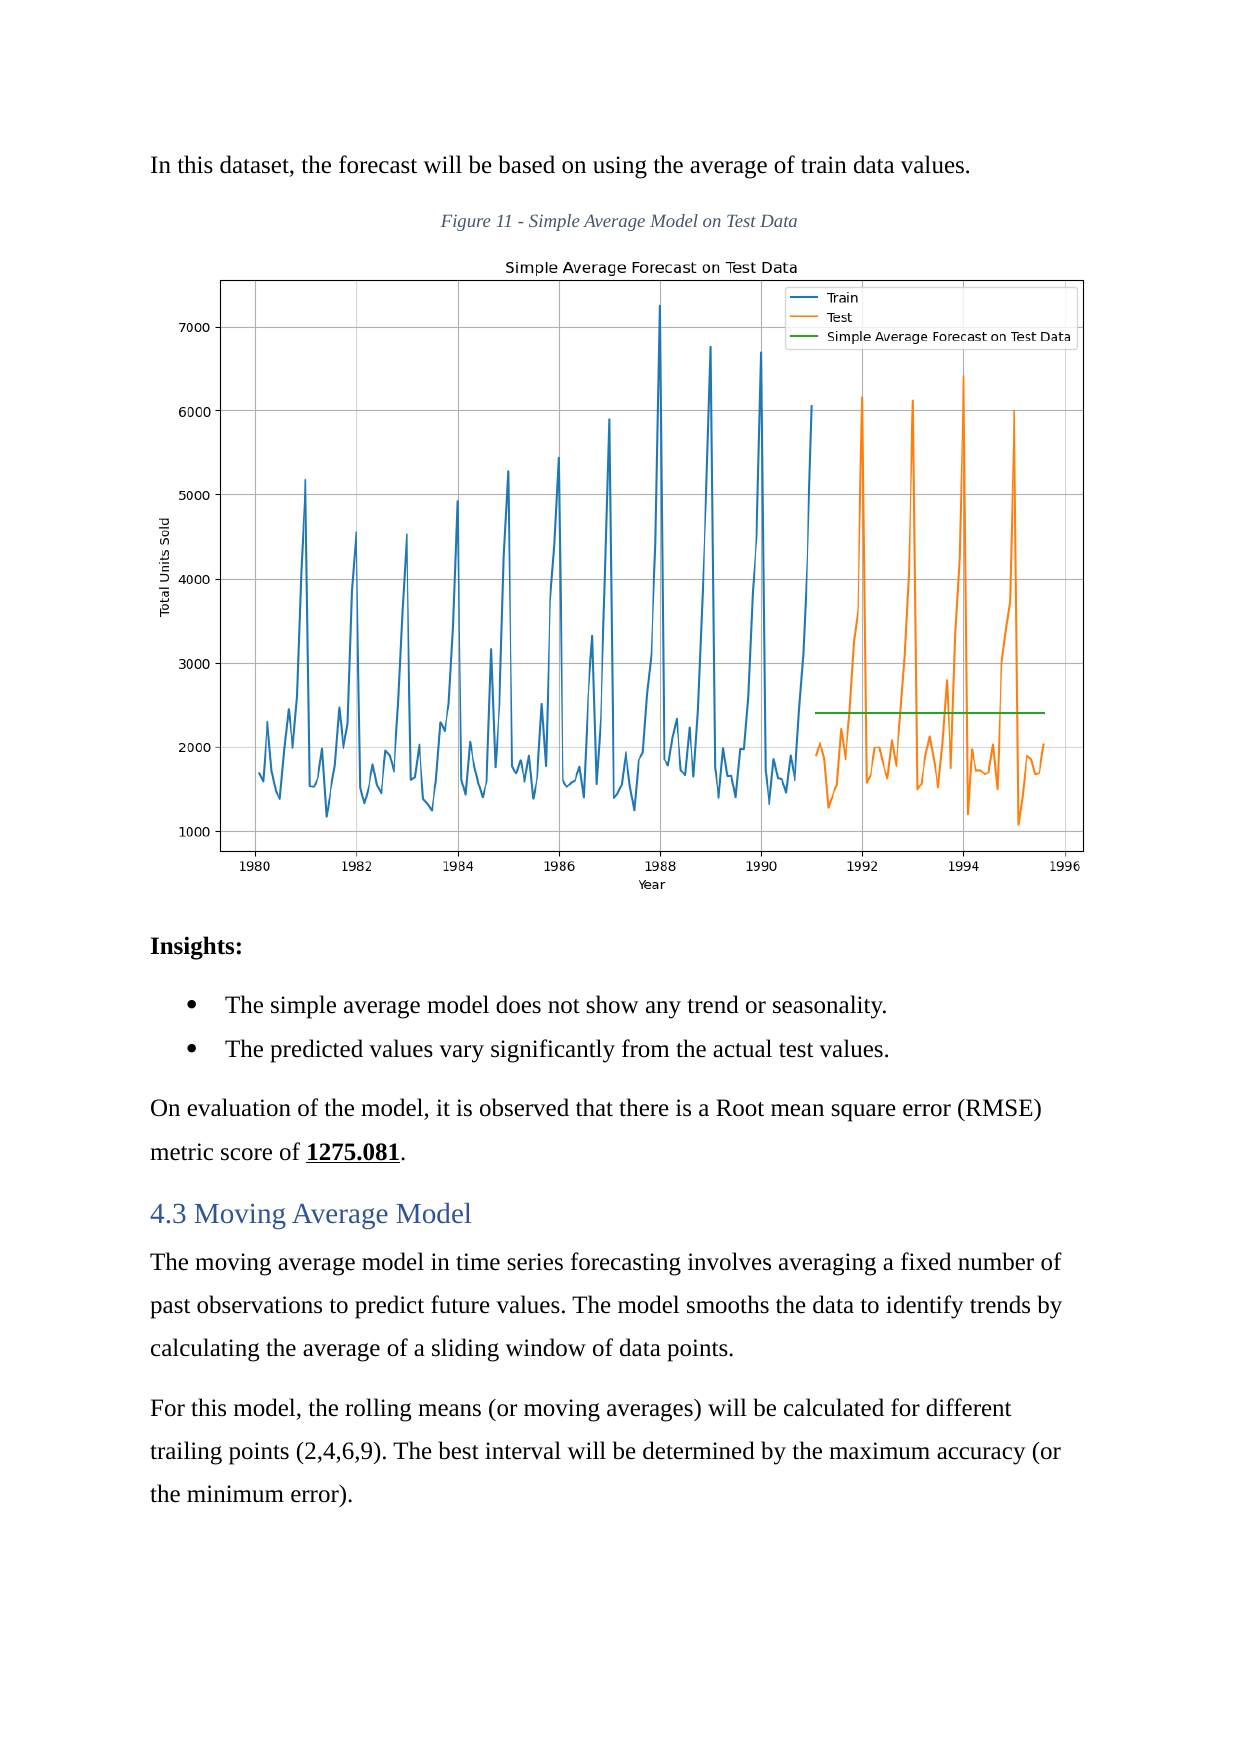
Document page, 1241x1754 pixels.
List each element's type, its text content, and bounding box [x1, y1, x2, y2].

subtitle 4.3 Moving Average Model [150, 1196, 1090, 1230]
text On evaluation of the model, it is observed that there is a Root mean square error (RMSE) metric score of 1275.081. [150, 1093, 1090, 1165]
text Figure 11 - Simple Average Model on Test Data [150, 210, 1090, 231]
text In this dataset, the forecast will be based on using the average of train data values. [150, 150, 1090, 179]
list The simple average model does not show any trend or seasonality. [187, 991, 1090, 1019]
text Insights: [150, 931, 1090, 959]
list The predicted values vary significantly from the actual test values. [187, 1034, 1090, 1062]
picture [150, 252, 1090, 900]
text For this model, the rolling means (or moving averages) will be calculated for different trailing points (2,4,6,9). The best interval will be determined by the maximum accuracy (or the minimum error). [150, 1393, 1090, 1508]
text The moving average model in time series forecasting involves averaging a fixed number of past observations to predict future values. The model smooths the data to identify trends by calculating the average of a sliding window of data points. [150, 1247, 1090, 1362]
